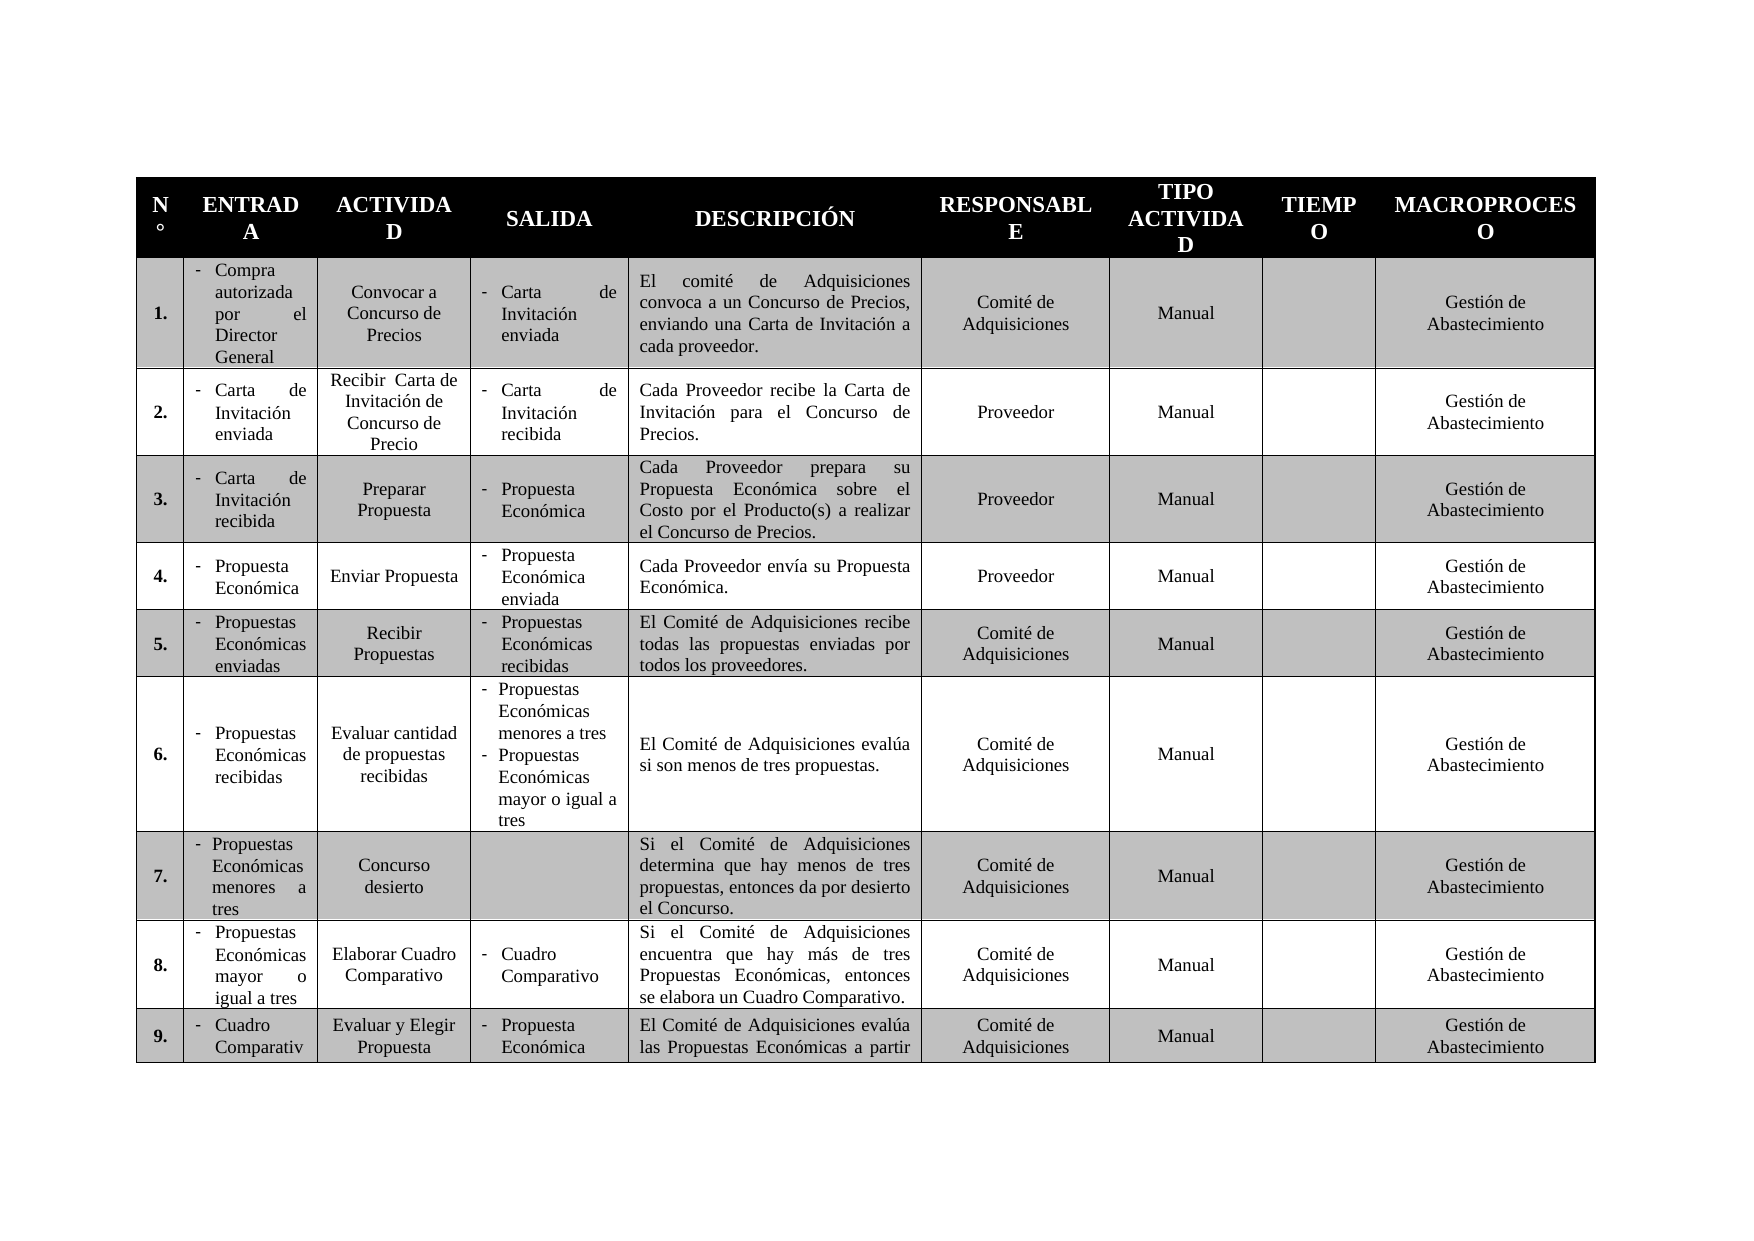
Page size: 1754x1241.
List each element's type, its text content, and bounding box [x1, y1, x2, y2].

table_cell Carta de Invitación enviada [184, 369, 317, 455]
table_cell Comité de Adquisiciones [922, 258, 1109, 367]
table_cell 1. [137, 258, 183, 367]
table_cell Cuadro Comparativo [471, 921, 628, 1008]
table_cell Propuestas Económicas menores a tres Propuestas Económicas mayor o igual a tres [471, 677, 628, 831]
table_cell Proveedor [922, 369, 1109, 455]
table_cell Manual [1110, 677, 1262, 831]
table_cell Propuestas Económicas mayor o igual a tres [184, 921, 317, 1008]
table_cell Proveedor [922, 456, 1109, 542]
table_cell Si el Comité de Adquisiciones encuentra que hay más de tres Propuestas Económicas, entonces se elabora un Cuadro Comparativo. [629, 921, 921, 1008]
table_cell [1263, 832, 1375, 919]
table_header TIPO ACTIVIDAD [1110, 178, 1262, 257]
table_cell El Comité de Adquisiciones evalúa si son menos de tres propuestas. [629, 677, 921, 831]
table_cell Gestión de Abastecimiento [1376, 543, 1594, 609]
table_cell Cada Proveedor prepara su Propuesta Económica sobre el Costo por el Producto(s) a realizar el Concurso de Precios. [629, 456, 921, 542]
table_cell Recibir Propuestas [318, 610, 470, 676]
table_cell El Comité de Adquisiciones recibe todas las propuestas enviadas por todos los proveedores. [629, 610, 921, 676]
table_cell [318, 1009, 470, 1062]
table_cell Manual [1110, 543, 1262, 609]
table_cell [471, 1009, 628, 1062]
table_cell Manual [1110, 258, 1262, 367]
table_cell Propuesta Económica [471, 456, 628, 542]
table_cell Carta de Invitación recibida [471, 369, 628, 455]
table_cell Convocar a Concurso de Precios [318, 258, 470, 367]
table_cell Manual [1110, 1009, 1262, 1062]
table_cell 9. [137, 1009, 183, 1062]
table_header DESCRIPCIÓN [629, 178, 921, 257]
table_cell Preparar Propuesta [318, 456, 470, 542]
table_cell Carta de Invitación recibida [184, 456, 317, 542]
table_header N° [137, 178, 183, 257]
table_cell Gestión de Abastecimiento [1376, 456, 1594, 542]
table_cell Comité de Adquisiciones [922, 921, 1109, 1008]
table_cell 7. [137, 832, 183, 919]
table_cell [1263, 1009, 1375, 1062]
table_cell [1263, 677, 1375, 831]
table_header ACTIVIDAD [318, 178, 470, 257]
table_header RESPONSABLE [922, 178, 1109, 257]
table_cell Gestión de Abastecimiento [1376, 610, 1594, 676]
table_cell Propuesta Económica [184, 543, 317, 609]
table_cell Cuadro Comparativo [184, 1009, 317, 1062]
table_cell Comité de Adquisiciones [922, 610, 1109, 676]
table_cell [1263, 921, 1375, 1008]
table_cell Gestión de Abastecimiento [1376, 921, 1594, 1008]
table_cell Propuestas Económicas menores a tres [184, 832, 317, 919]
table_cell Enviar Propuesta [318, 543, 470, 609]
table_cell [629, 1009, 921, 1062]
table_cell Propuestas Económicas recibidas [471, 610, 628, 676]
table_cell Compra autorizada por el Director General [184, 258, 317, 367]
table_cell Gestión de Abastecimiento [1376, 258, 1594, 367]
table_cell 6. [137, 677, 183, 831]
table_cell [1263, 258, 1375, 367]
table_cell Concurso desierto [318, 832, 470, 919]
table_cell Comité de Adquisiciones [922, 832, 1109, 919]
table_cell Carta de Invitación enviada [471, 258, 628, 367]
table_header SALIDA [471, 178, 628, 257]
table_cell Proveedor [922, 543, 1109, 609]
table_cell Manual [1110, 610, 1262, 676]
table_cell Gestión de Abastecimiento [1376, 832, 1594, 919]
table_cell Propuestas Económicas recibidas [184, 677, 317, 831]
table_cell Manual [1110, 456, 1262, 542]
table_cell Recibir Carta de Invitación de Concurso de Precio [318, 369, 470, 455]
table_cell Elaborar Cuadro Comparativo [318, 921, 470, 1008]
table_cell Propuestas Económicas enviadas [184, 610, 317, 676]
table_cell 5. [137, 610, 183, 676]
table_header MACROPROCESO [1376, 178, 1594, 257]
table_cell 8. [137, 921, 183, 1008]
table_cell Comité de Adquisiciones [922, 677, 1109, 831]
table_cell [471, 832, 628, 919]
table_cell [1263, 456, 1375, 542]
table_cell [1263, 543, 1375, 609]
table_cell Cada Proveedor envía su Propuesta Económica. [629, 543, 921, 609]
table_cell El comité de Adquisiciones convoca a un Concurso de Precios, enviando una Carta de Invitación a cada proveedor. [629, 258, 921, 367]
table_cell Manual [1110, 921, 1262, 1008]
table_cell Si el Comité de Adquisiciones determina que hay menos de tres propuestas, entonces da por desierto el Concurso. [629, 832, 921, 919]
table_cell [1263, 369, 1375, 455]
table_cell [1376, 1009, 1594, 1062]
table_header TIEMPO [1263, 178, 1375, 257]
table_cell Manual [1110, 832, 1262, 919]
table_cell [922, 1009, 1109, 1062]
table_header ENTRADA [184, 178, 317, 257]
table_cell 3. [137, 456, 183, 542]
table_cell [1263, 610, 1375, 676]
table_cell Gestión de Abastecimiento [1376, 677, 1594, 831]
table_cell 2. [137, 369, 183, 455]
table_cell Propuesta Económica enviada [471, 543, 628, 609]
table_cell 4. [137, 543, 183, 609]
table_cell Cada Proveedor recibe la Carta de Invitación para el Concurso de Precios. [629, 369, 921, 455]
table_cell Manual [1110, 369, 1262, 455]
table_cell Gestión de Abastecimiento [1376, 369, 1594, 455]
table_cell Evaluar cantidad de propuestas recibidas [318, 677, 470, 831]
